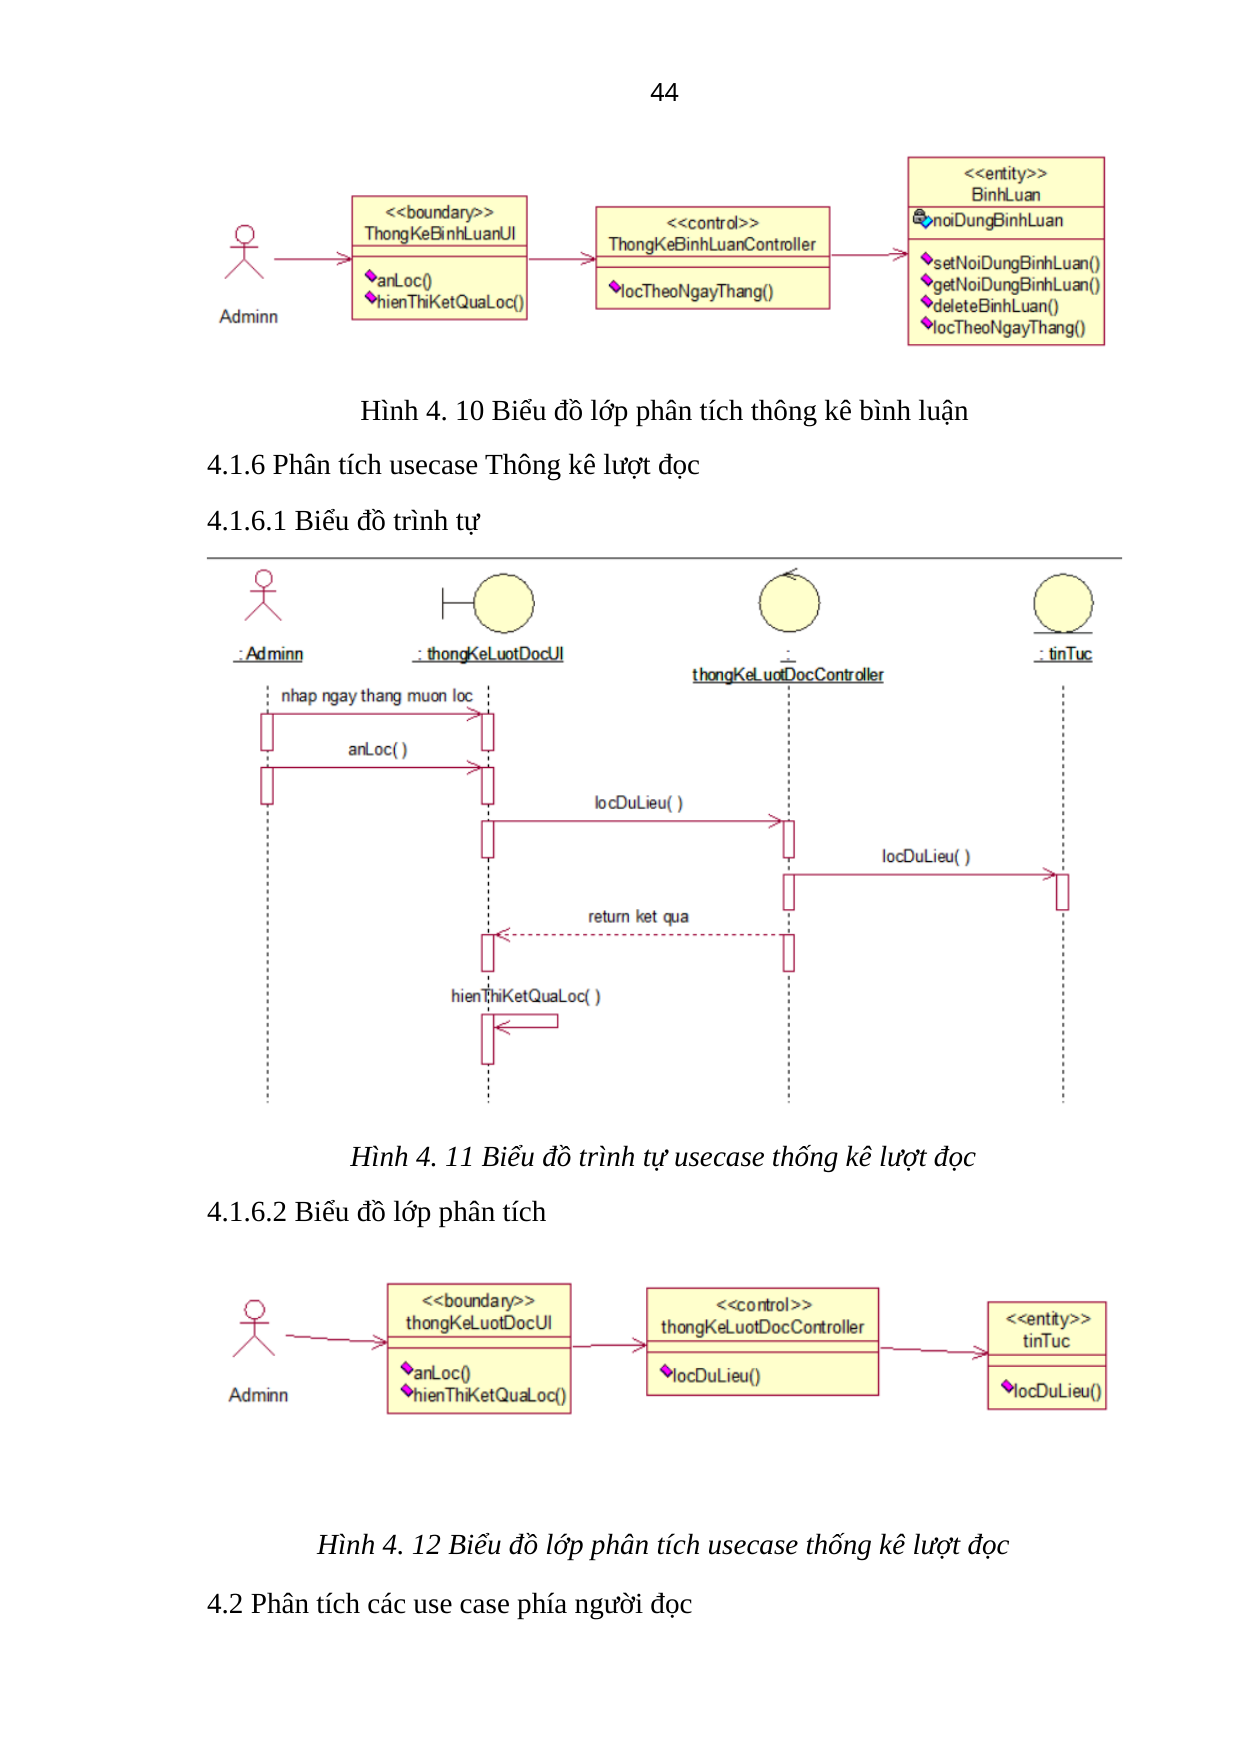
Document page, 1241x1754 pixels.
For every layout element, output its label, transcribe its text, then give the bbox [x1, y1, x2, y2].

text Hình 4. 10 Biểu đồ lớp phân tích thông kê bình luận [207, 393, 1122, 427]
text 4.1.6.1 Biểu đồ trình tự [207, 503, 1122, 536]
picture [206, 1248, 1123, 1506]
text 4.1.6.2 Biểu đồ lớp phân tích [207, 1194, 1122, 1227]
picture [206, 557, 1123, 1118]
text 4.1.6 Phân tích usecase Thông kê lượt đọc [207, 447, 1122, 481]
picture [206, 147, 1123, 372]
text Hình 4. 11 Biểu đồ trình tự usecase thống kê lượt đọc [207, 1139, 1122, 1173]
text Hình 4. 12 Biểu đồ lớp phân tích usecase thống kê lượt đọc [207, 1527, 1122, 1561]
text 4.2 Phân tích các use case phía người đọc [207, 1586, 1122, 1619]
